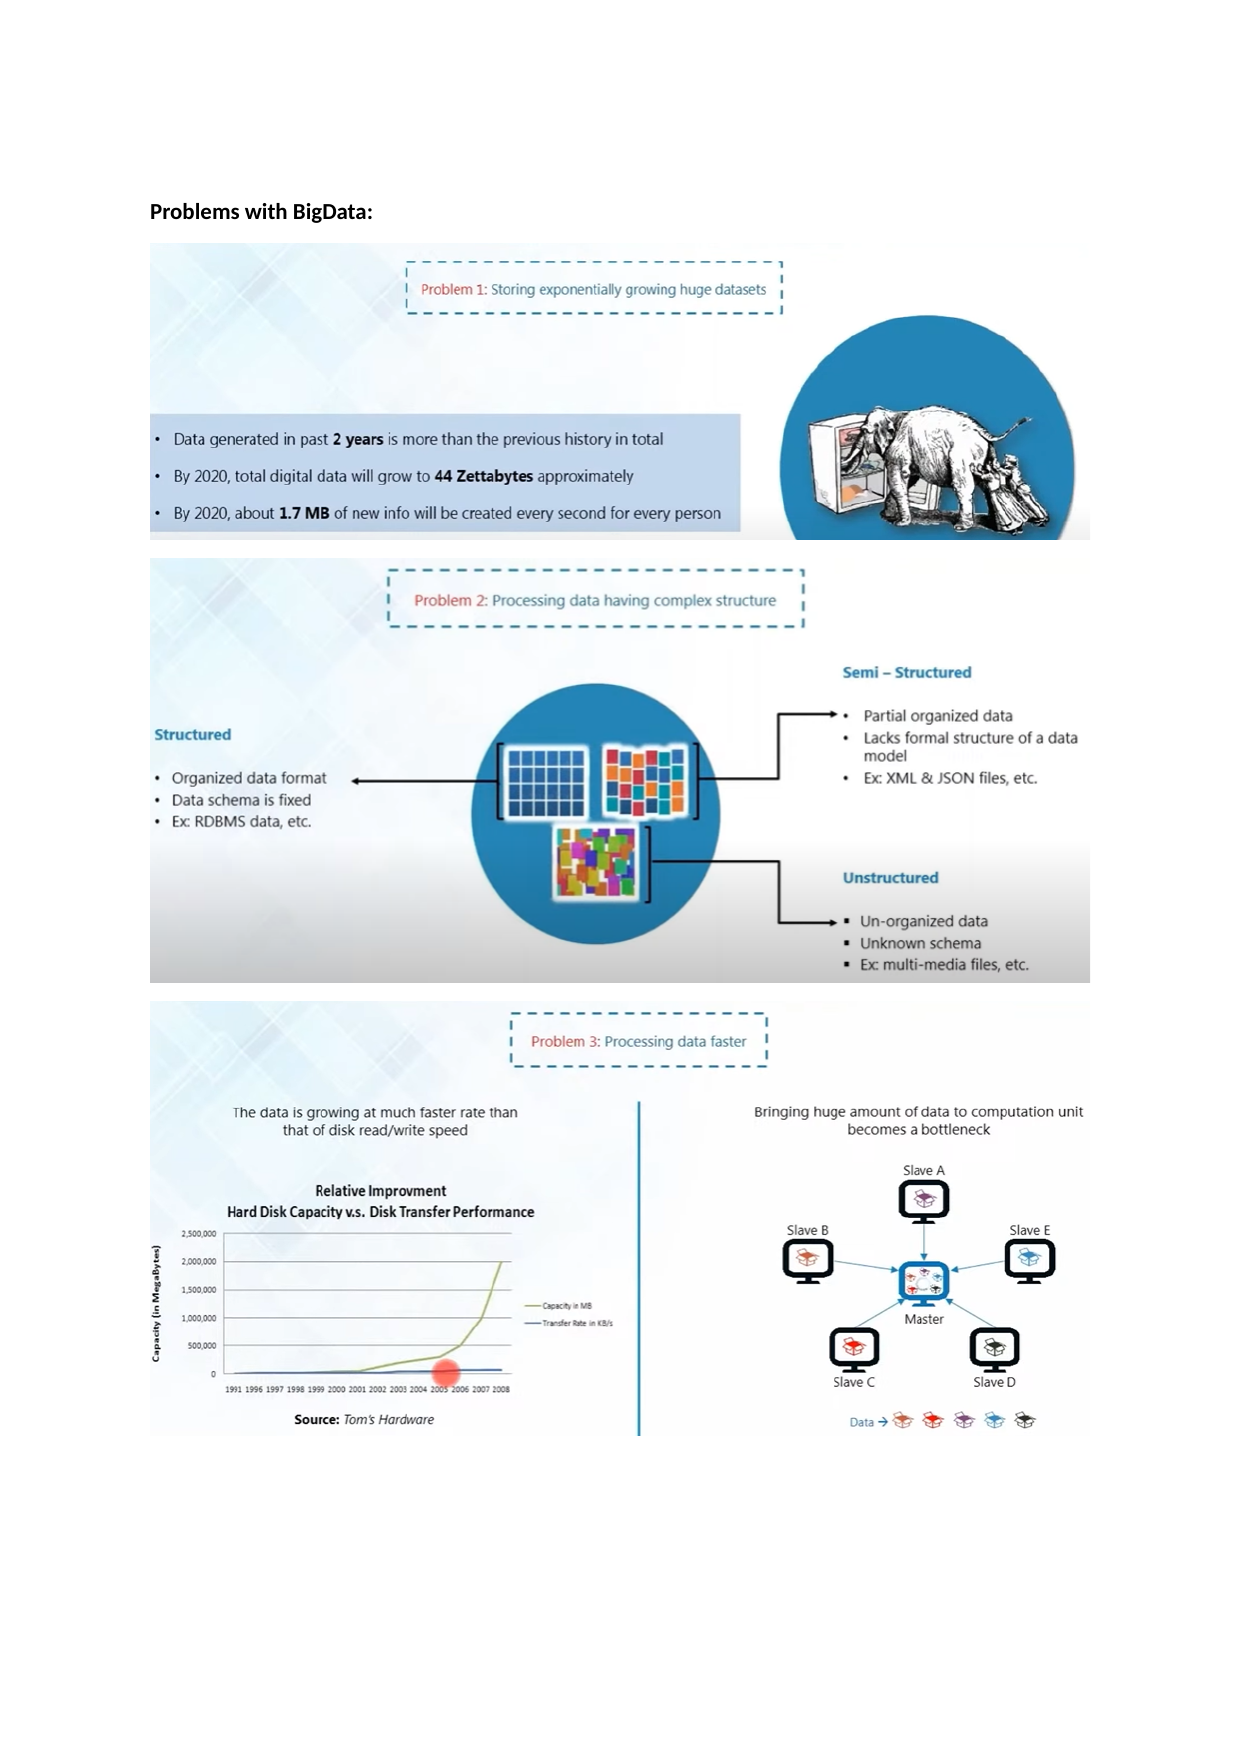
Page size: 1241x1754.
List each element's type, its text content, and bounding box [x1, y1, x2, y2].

picture [150, 1001, 1091, 1436]
picture [150, 558, 1091, 983]
picture [150, 243, 1091, 540]
text Problems with BigData: [150, 197, 1090, 225]
